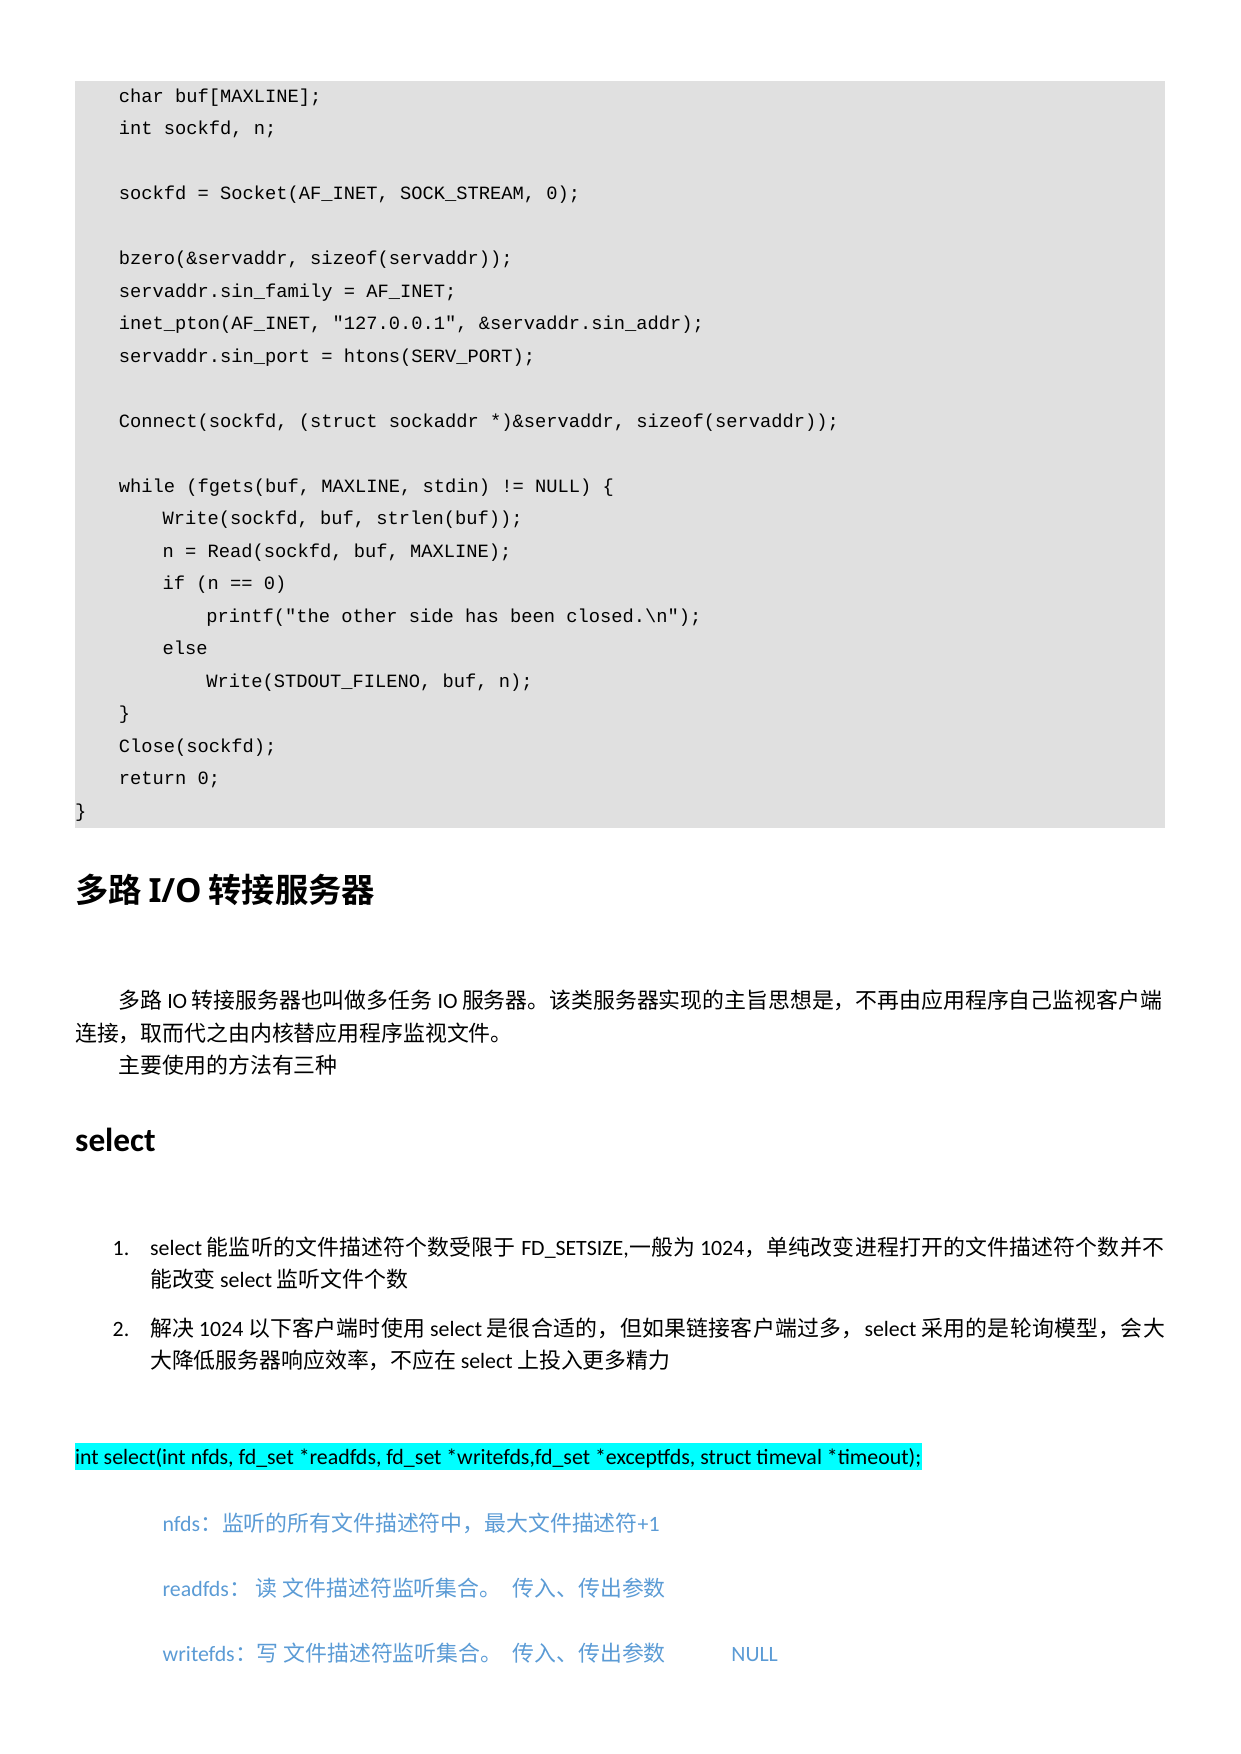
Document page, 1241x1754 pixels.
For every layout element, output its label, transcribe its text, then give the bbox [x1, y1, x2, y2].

subtitle select [75, 1107, 1165, 1172]
text nfds：监听的所有文件描述符中，最大文件描述符+1 [75, 1505, 1165, 1538]
text else [75, 633, 1165, 666]
list 解决1024以下客户端时使用select是很合适的，但如果链接客户端过多，select采用的是轮询模型，会大大降低服务器响应效率，不应在select上投入更多精力 [112, 1310, 1165, 1375]
text printf("the other side has been closed.\n"); [75, 601, 1165, 633]
subtitle 多路I/O转接服务器 [75, 855, 1165, 920]
text inet_pton(AF_INET, "127.0.0.1", &servaddr.sin_addr); [75, 308, 1165, 341]
text } [75, 796, 1165, 828]
text n = Read(sockfd, buf, MAXLINE); [75, 536, 1165, 568]
text servaddr.sin_family = AF_INET; [75, 276, 1165, 308]
text readfds： 读 文件描述符监听集合。 传入、传出参数 [75, 1570, 1165, 1603]
text char buf[MAXLINE]; [75, 81, 1165, 113]
text while (fgets(buf, MAXLINE, stdin) != NULL) { [75, 471, 1165, 503]
text int select(int nfds, fd_set *readfds, fd_set *writefds,fd_set *exceptfds, struct timeval *timeout); [75, 1440, 1165, 1473]
text Connect(sockfd, (struct sockaddr *)&servaddr, sizeof(servaddr)); [75, 406, 1165, 438]
text } [75, 698, 1165, 731]
text 多路IO转接服务器也叫做多任务IO服务器。该类服务器实现的主旨思想是，不再由应用程序自己监视客户端连接，取而代之由内核替应用程序监视文件。 [75, 983, 1165, 1048]
text int sockfd, n; [75, 113, 1165, 146]
text Write(STDOUT_FILENO, buf, n); [75, 666, 1165, 698]
text if (n == 0) [75, 568, 1165, 601]
list select能监听的文件描述符个数受限于FD_SETSIZE,一般为1024，单纯改变进程打开的文件描述符个数并不能改变select监听文件个数 [112, 1229, 1165, 1294]
text bzero(&servaddr, sizeof(servaddr)); [75, 243, 1165, 276]
text 主要使用的方法有三种 [75, 1048, 1165, 1080]
text return 0; [75, 763, 1165, 796]
text writefds：写 文件描述符监听集合。 传入、传出参数 NULL [75, 1635, 1165, 1668]
text Write(sockfd, buf, strlen(buf)); [75, 503, 1165, 536]
text Close(sockfd); [75, 731, 1165, 763]
text servaddr.sin_port = htons(SERV_PORT); [75, 341, 1165, 373]
text sockfd = Socket(AF_INET, SOCK_STREAM, 0); [75, 178, 1165, 211]
